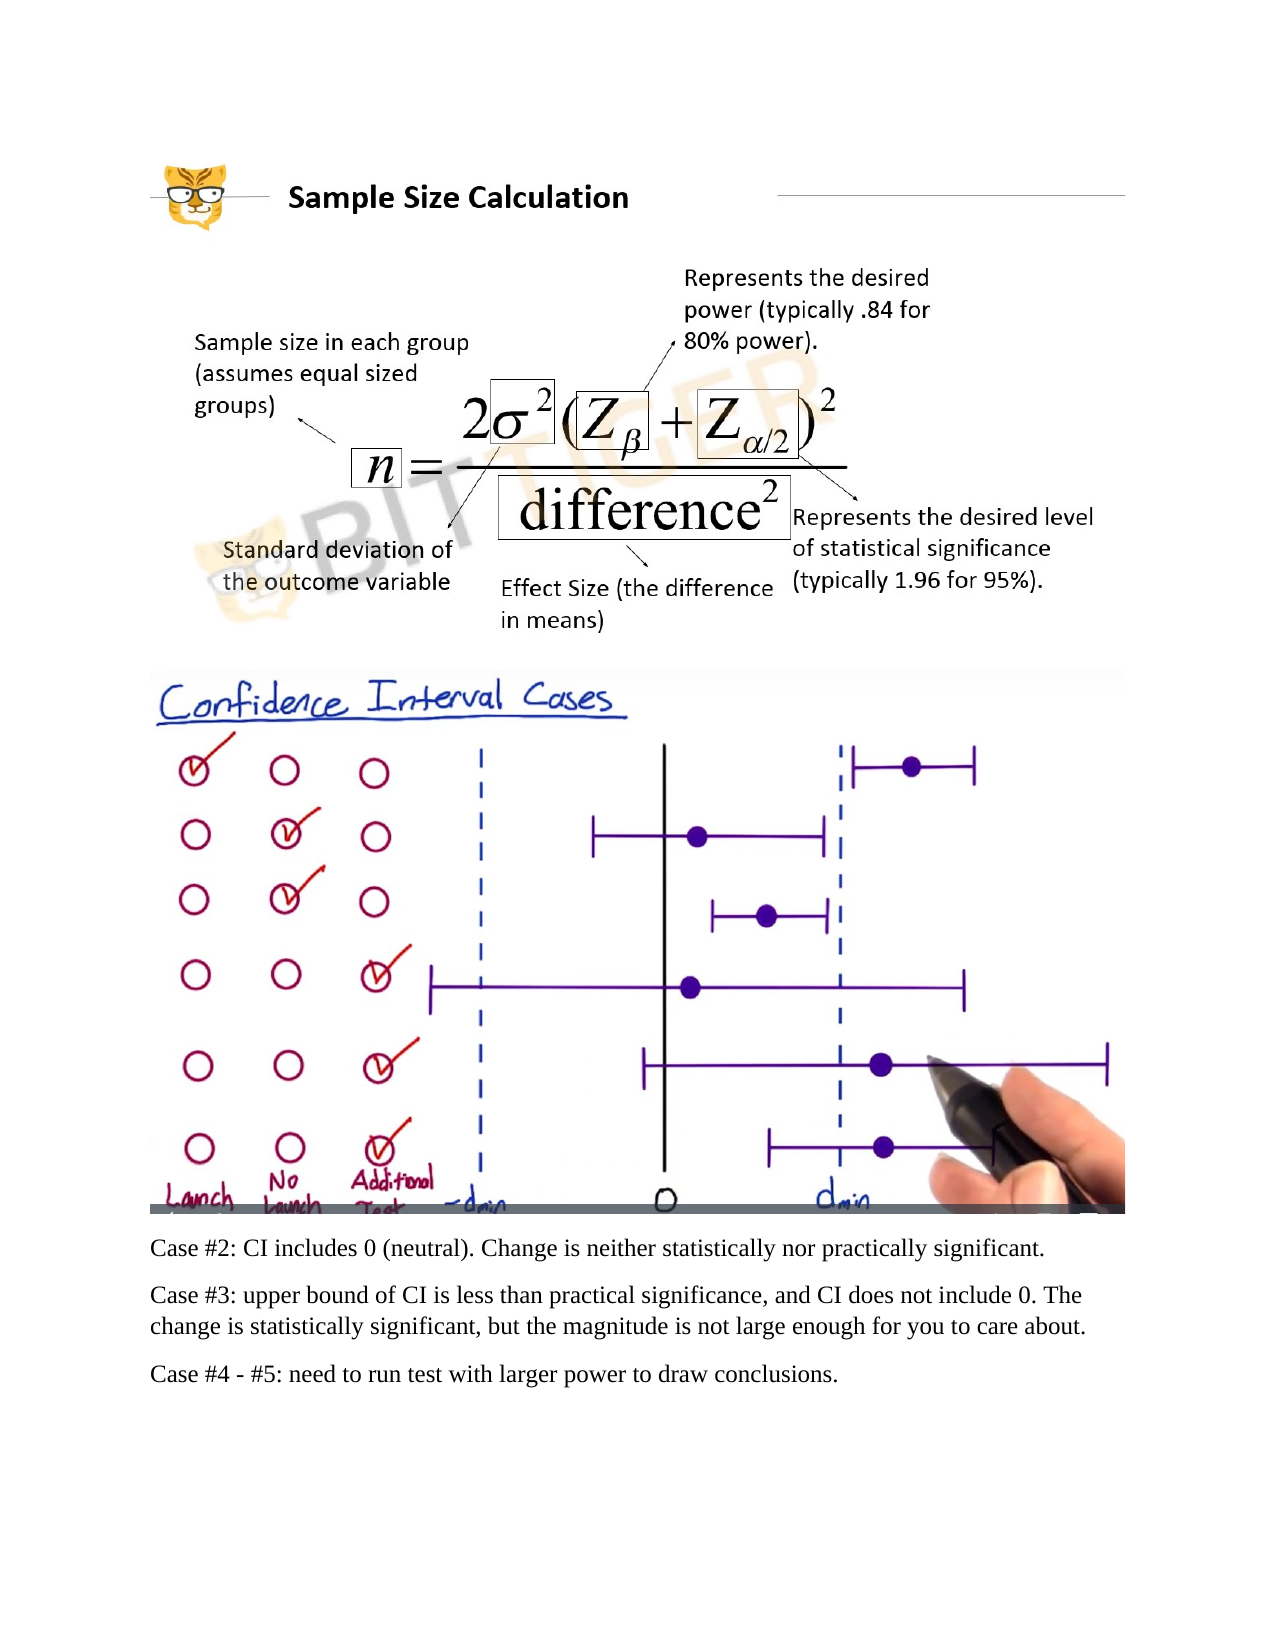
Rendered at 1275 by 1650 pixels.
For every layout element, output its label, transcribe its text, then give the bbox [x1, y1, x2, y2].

text Case #4 - #5: need to run test with larger power to draw conclusions. [150, 1359, 1125, 1388]
text Case #2: CI includes 0 (neutral). Change is neither statistically nor practically significant. [150, 1233, 1125, 1261]
picture [150, 671, 1125, 1214]
text Case #3: upper bound of CI is less than practical significance, and CI does not include 0. The change is statistically significant, but the magnitude is not large enough for you to care about. [150, 1280, 1125, 1340]
picture [150, 150, 1125, 653]
